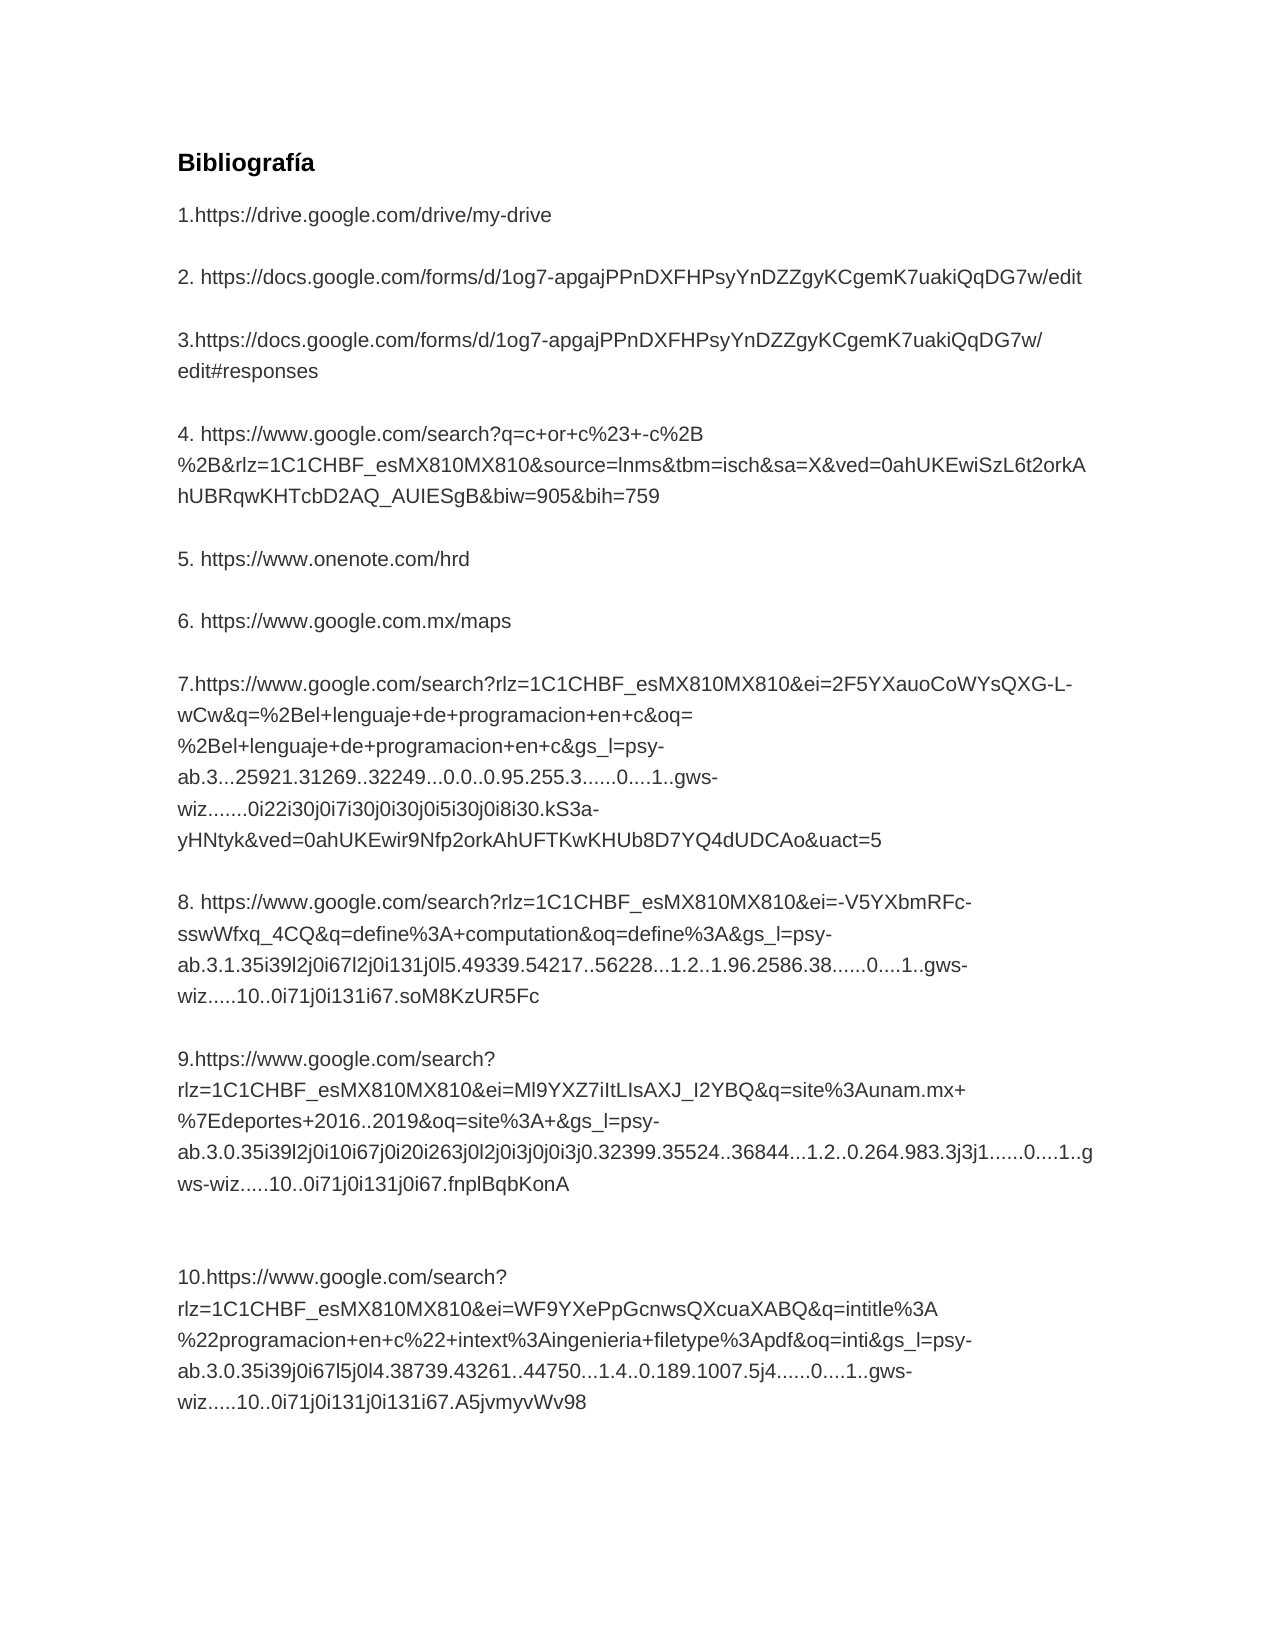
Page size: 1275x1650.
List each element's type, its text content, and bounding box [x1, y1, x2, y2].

text 5. https://www.onenote.com/hrd [177, 539, 1098, 570]
text 4. https://www.google.com/search?q=c+or+c%23+-c%2B%2B&rlz=1C1CHBF_esMX810MX810&source=lnms&tbm=isch&sa=X&ved=0ahUKEwiSzL6t2orkAhUBRqwKHTcbD2AQ_AUIESgB&biw=905&bih=759 [177, 414, 1098, 508]
text 7.https://www.google.com/search?rlz=1C1CHBF_esMX810MX810&ei=2F5YXauoCoWYsQXG-L-wCw&q=%2Bel+lenguaje+de+programacion+en+c&oq=%2Bel+lenguaje+de+programacion+en+c&gs_l=psy-ab.3...25921.31269..32249...0.0..0.95.255.3......0....1..gws-wiz.......0i22i30j0i7i30j0i30j0i5i30j0i8i30.kS3a-yHNtyk&ved=0ahUKEwir9Nfp2orkAhUFTKwKHUb8D7YQ4dUDCAo&uact=5 [177, 664, 1098, 852]
text 10.https://www.google.com/search?rlz=1C1CHBF_esMX810MX810&ei=WF9YXePpGcnwsQXcuaXABQ&q=intitle%3A%22programacion+en+c%22+intext%3Aingenieria+filetype%3Apdf&oq=inti&gs_l=psy-ab.3.0.35i39j0i67l5j0l4.38739.43261..44750...1.4..0.189.1007.5j4......0....1..gws-wiz.....10..0i71j0i131j0i131i67.A5jvmyvWv98 [177, 1258, 1098, 1414]
text 2. https://docs.google.com/forms/d/1og7-apgajPPnDXFHPsyYnDZZgyKCgemK7uakiQqDG7w/edit [177, 258, 1098, 289]
text 3.https://docs.google.com/forms/d/1og7-apgajPPnDXFHPsyYnDZZgyKCgemK7uakiQqDG7w/edit#responses [177, 320, 1098, 383]
text 9.https://www.google.com/search?rlz=1C1CHBF_esMX810MX810&ei=Ml9YXZ7iItLIsAXJ_I2YBQ&q=site%3Aunam.mx+%7Edeportes+2016..2019&oq=site%3A+&gs_l=psy-ab.3.0.35i39l2j0i10i67j0i20i263j0l2j0i3j0j0i3j0.32399.35524..36844...1.2..0.264.983.3j3j1......0....1..gws-wiz.....10..0i71j0i131j0i67.fnplBqbKonA [177, 1039, 1098, 1195]
text 8. https://www.google.com/search?rlz=1C1CHBF_esMX810MX810&ei=-V5YXbmRFc-sswWfxq_4CQ&q=define%3A+computation&oq=define%3A&gs_l=psy-ab.3.1.35i39l2j0i67l2j0i131j0l5.49339.54217..56228...1.2..1.96.2586.38......0....1..gws-wiz.....10..0i71j0i131i67.soM8KzUR5Fc [177, 883, 1098, 1008]
text 6. https://www.google.com.mx/maps [177, 602, 1098, 633]
text 1.https://drive.google.com/drive/my-drive [177, 195, 1098, 227]
text Bibliografía [177, 148, 1098, 176]
